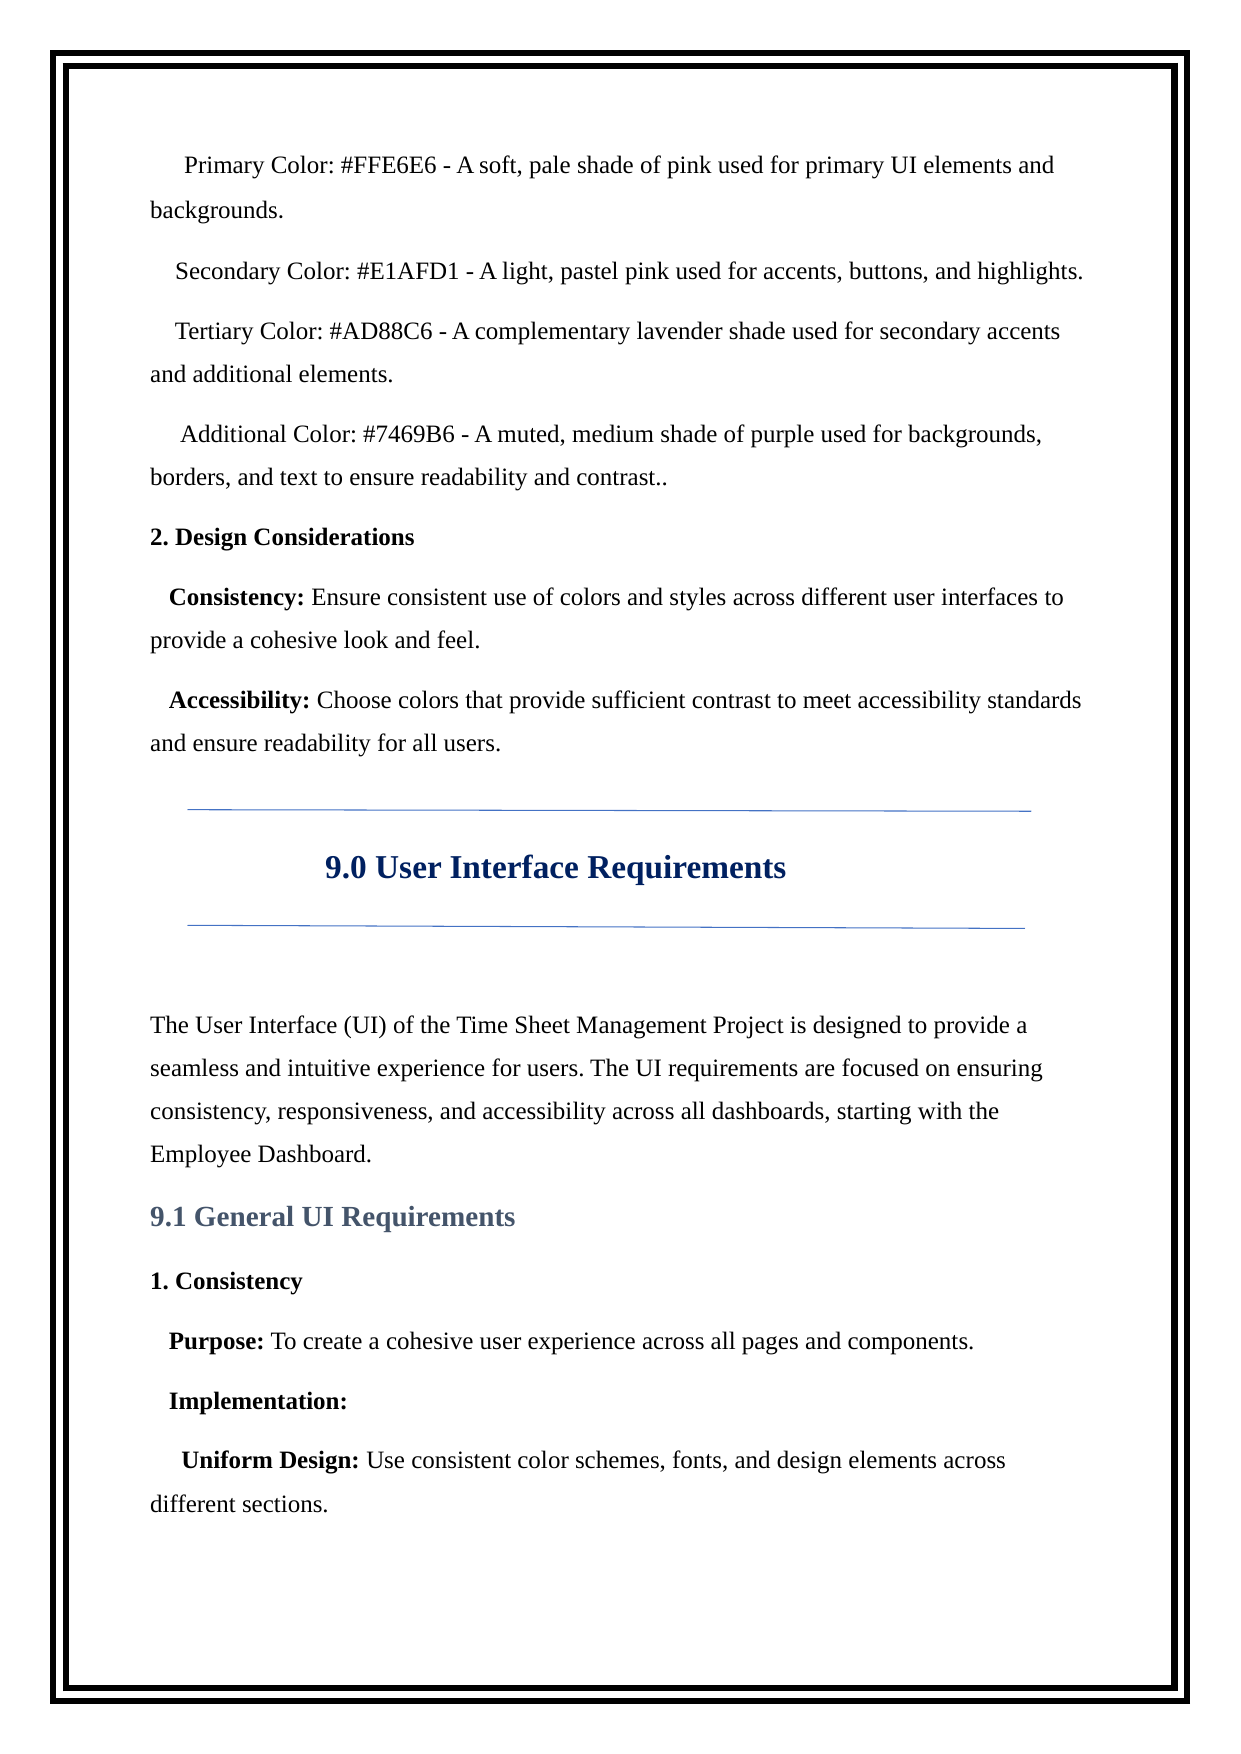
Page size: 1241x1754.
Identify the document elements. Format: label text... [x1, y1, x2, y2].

text Primary Color: #FFE6E6 - A soft, pale shade of pink used for primary UI elements and backgrounds. [150, 150, 1090, 224]
text 1. Consistency [150, 1266, 1090, 1295]
text The User Interface (UI) of the Time Sheet Management Project is designed to provide a seamless and intuitive experience for users. The UI requirements are focused on ensuring consistency, responsiveness, and accessibility across all dashboards, starting with the Employee Dashboard. [150, 1010, 1090, 1168]
text Purpose: To create a cohesive user experience across all pages and components. [150, 1326, 1090, 1355]
text Implementation: [150, 1386, 1090, 1414]
text 2. Design Considerations [150, 522, 1090, 551]
text Additional Color: #7469B6 - A muted, medium shade of purple used for backgrounds, borders, and text to ensure readability and contrast.. [150, 419, 1090, 491]
text 9.0 User Interface Requirements [150, 847, 1090, 886]
text Accessibility: Choose colors that provide sufficient contrast to meet accessibility standards and ensure readability for all users. [150, 685, 1090, 757]
text Uniform Design: Use consistent color schemes, fonts, and design elements across different sections. [150, 1446, 1090, 1517]
text Secondary Color: #E1AFD1 - A light, pastel pink used for accents, buttons, and highlights. [150, 256, 1090, 285]
text Tertiary Color: #AD88C6 - A complementary lavender shade used for secondary accents and additional elements. [150, 316, 1090, 388]
text Consistency: Ensure consistent use of colors and styles across different user interfaces to provide a cohesive look and feel. [150, 582, 1090, 654]
text 9.1 General UI Requirements [150, 1199, 1090, 1233]
